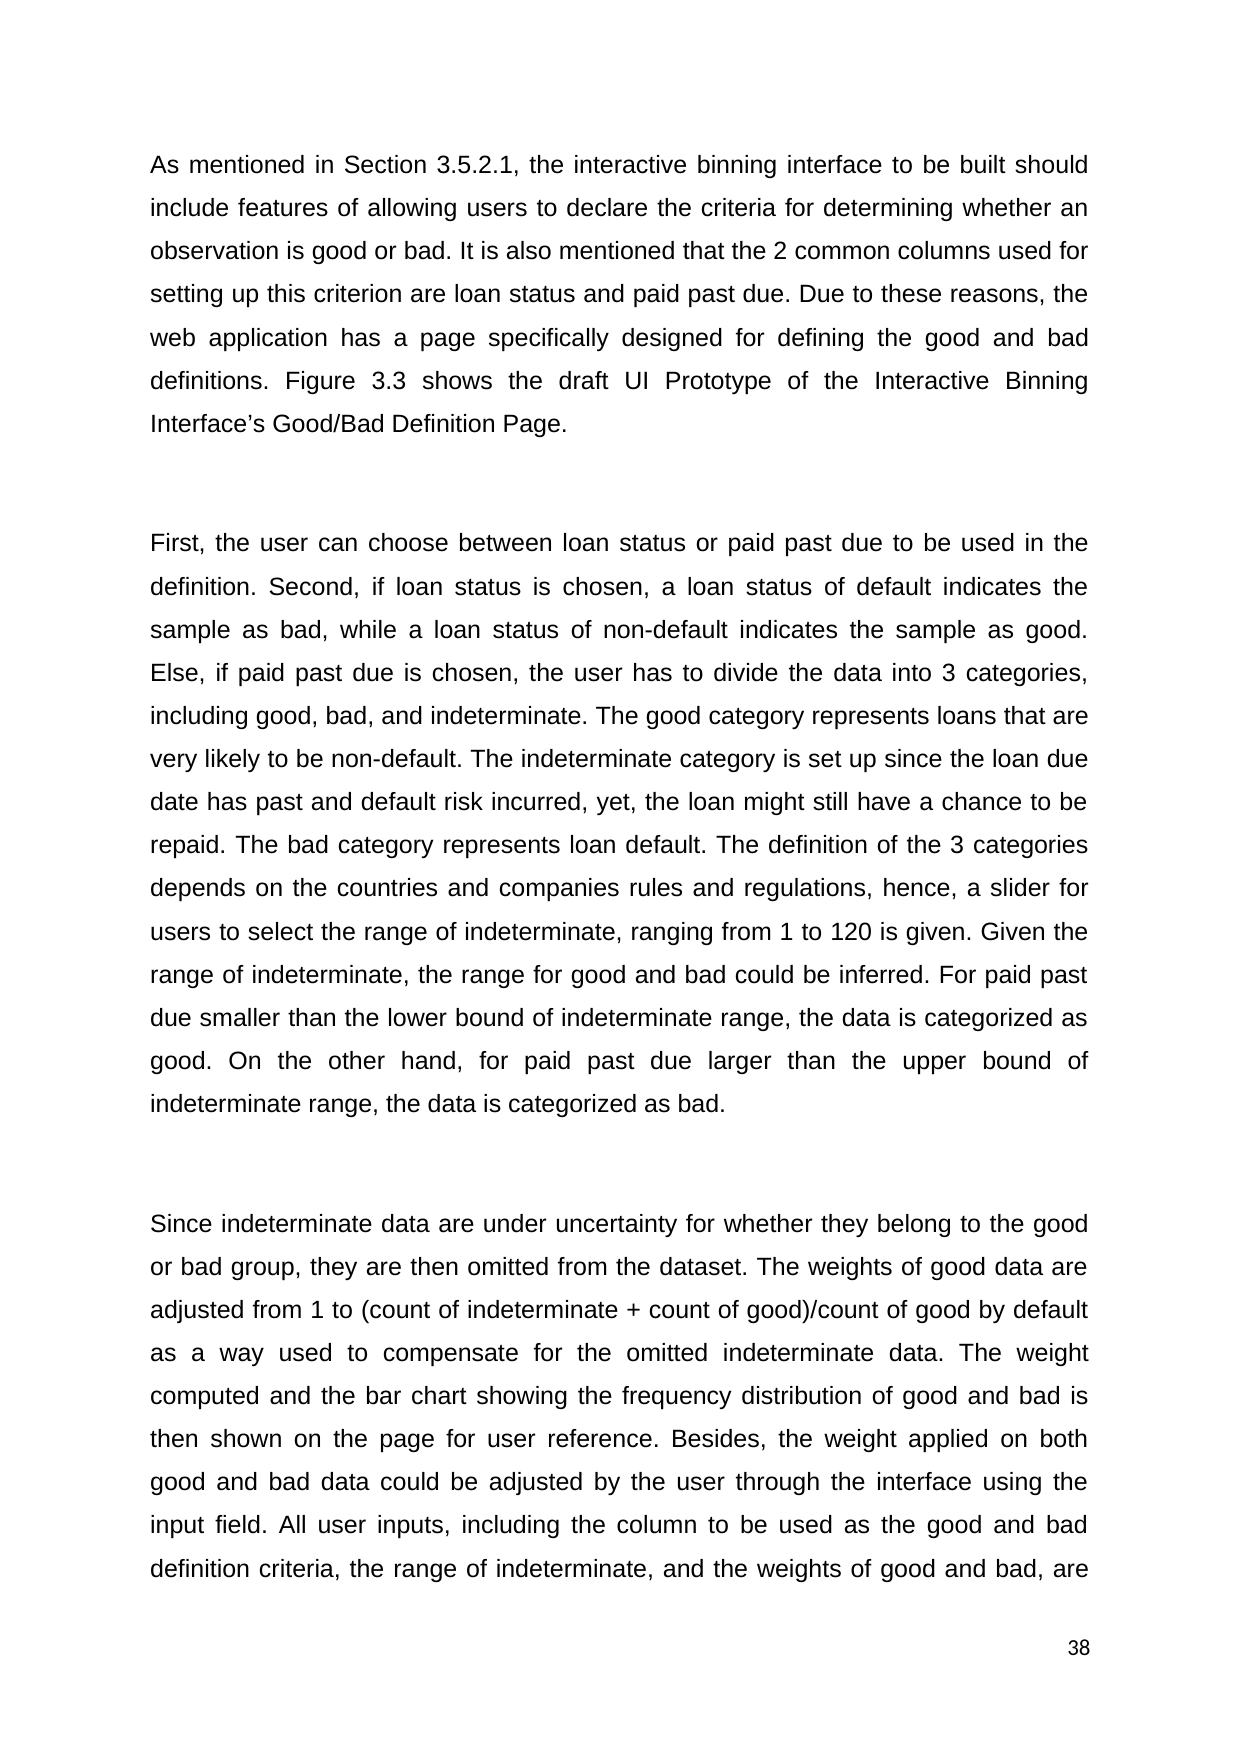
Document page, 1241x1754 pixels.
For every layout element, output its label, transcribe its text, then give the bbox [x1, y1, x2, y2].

text As mentioned in Section 3.5.2.1, the interactive binning interface to be built should include features of allowing users to declare the criteria for determining whether an observation is good or bad. It is also mentioned that the 2 common columns used for setting up this criterion are loan status and paid past due. Due to these reasons, the web application has a page specifically designed for defining the good and bad definitions. Figure 3.3 shows the draft UI Prototype of the Interactive Binning Interface’s Good/Bad Definition Page. [150, 150, 1090, 437]
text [150, 1208, 1090, 1582]
text First, the user can choose between loan status or paid past due to be used in the definition. Second, if loan status is chosen, a loan status of default indicates the sample as bad, while a loan status of non-default indicates the sample as good. Else, if paid past due is chosen, the user has to divide the data into 3 categories, including good, bad, and indeterminate. The good category represents loans that are very likely to be non-default. The indeterminate category is set up since the loan due date has past and default risk incurred, yet, the loan might still have a chance to be repaid. The bad category represents loan default. The definition of the 3 categories depends on the countries and companies rules and regulations, hence, a slider for users to select the range of indeterminate, ranging from 1 to 120 is given. Given the range of indeterminate, the range for good and bad could be inferred. For paid past due smaller than the lower bound of indeterminate range, the data is categorized as good. On the other hand, for paid past due larger than the upper bound of indeterminate range, the data is categorized as bad. [150, 528, 1090, 1118]
